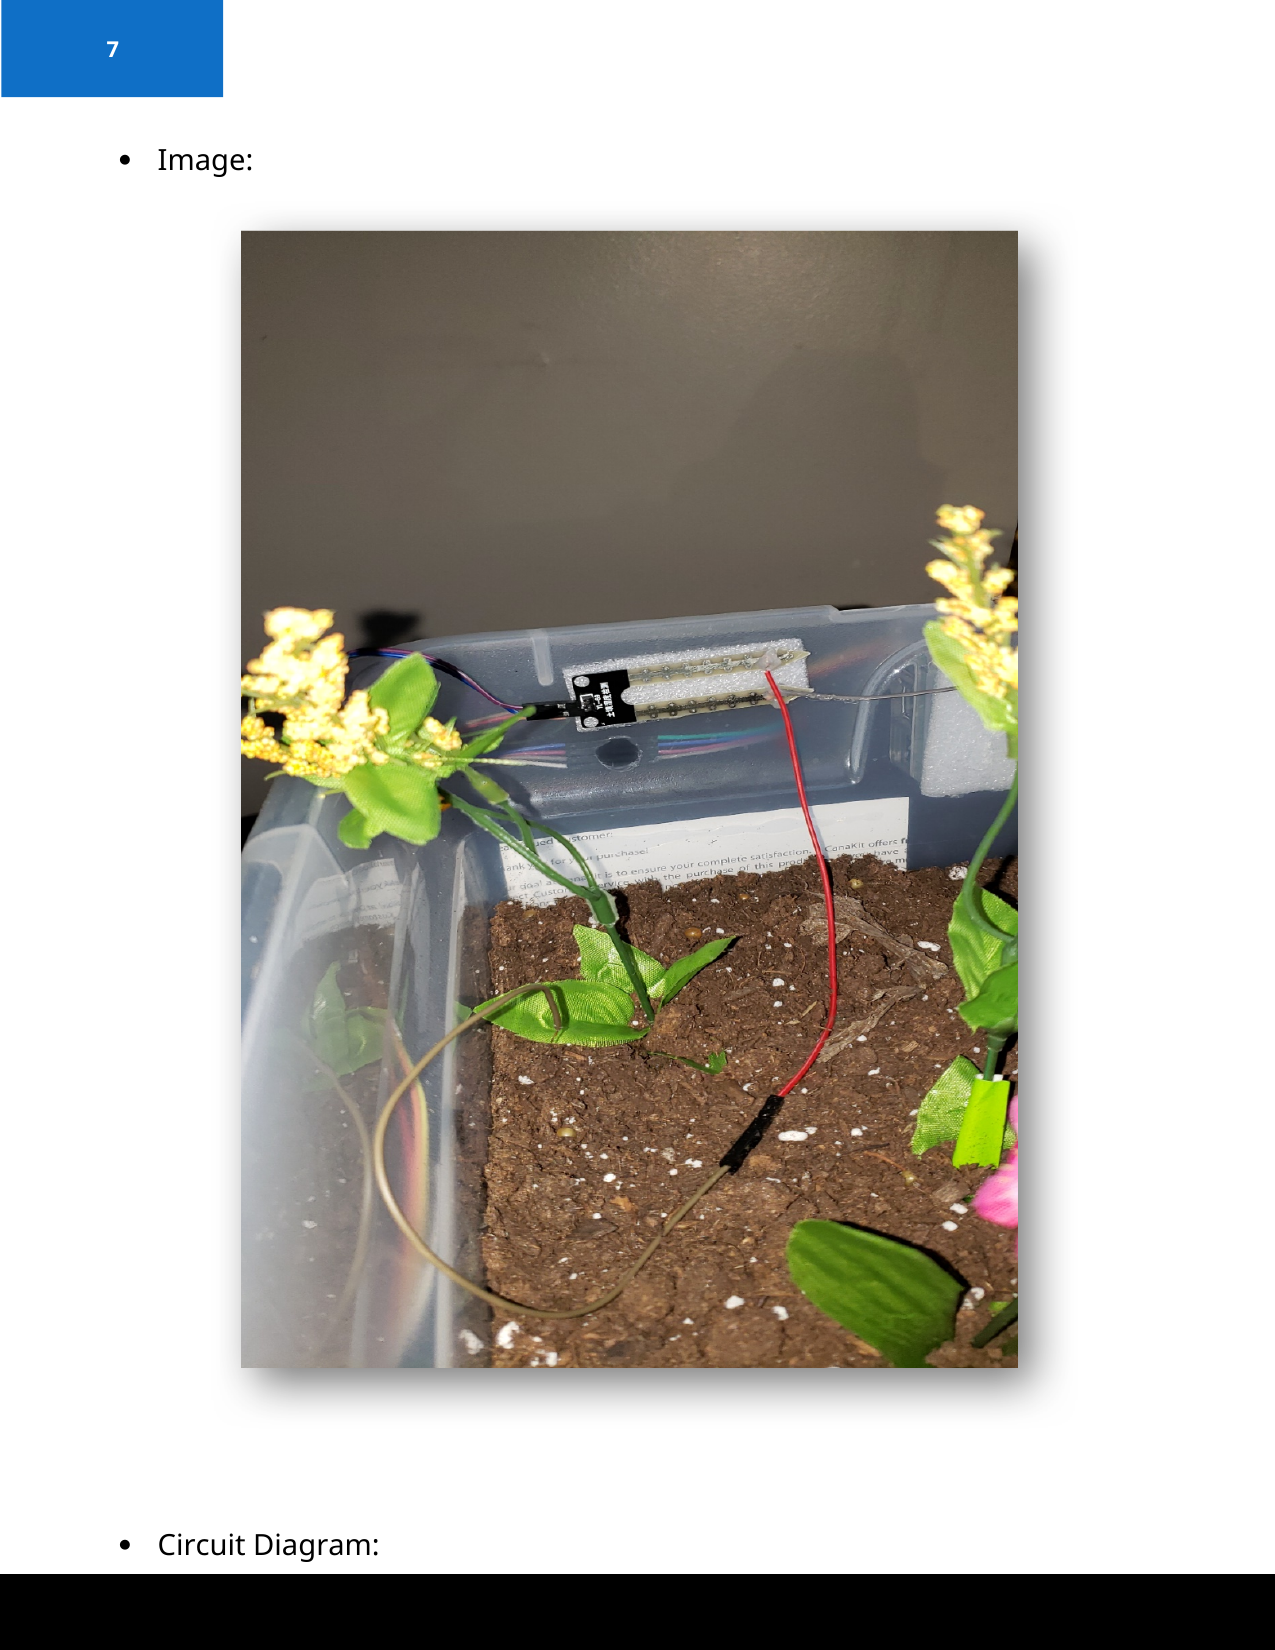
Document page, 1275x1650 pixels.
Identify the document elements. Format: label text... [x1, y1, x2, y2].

picture [241, 232, 1018, 1368]
list Image: [120, 139, 1155, 179]
list Circuit Diagram: [120, 1525, 1155, 1564]
